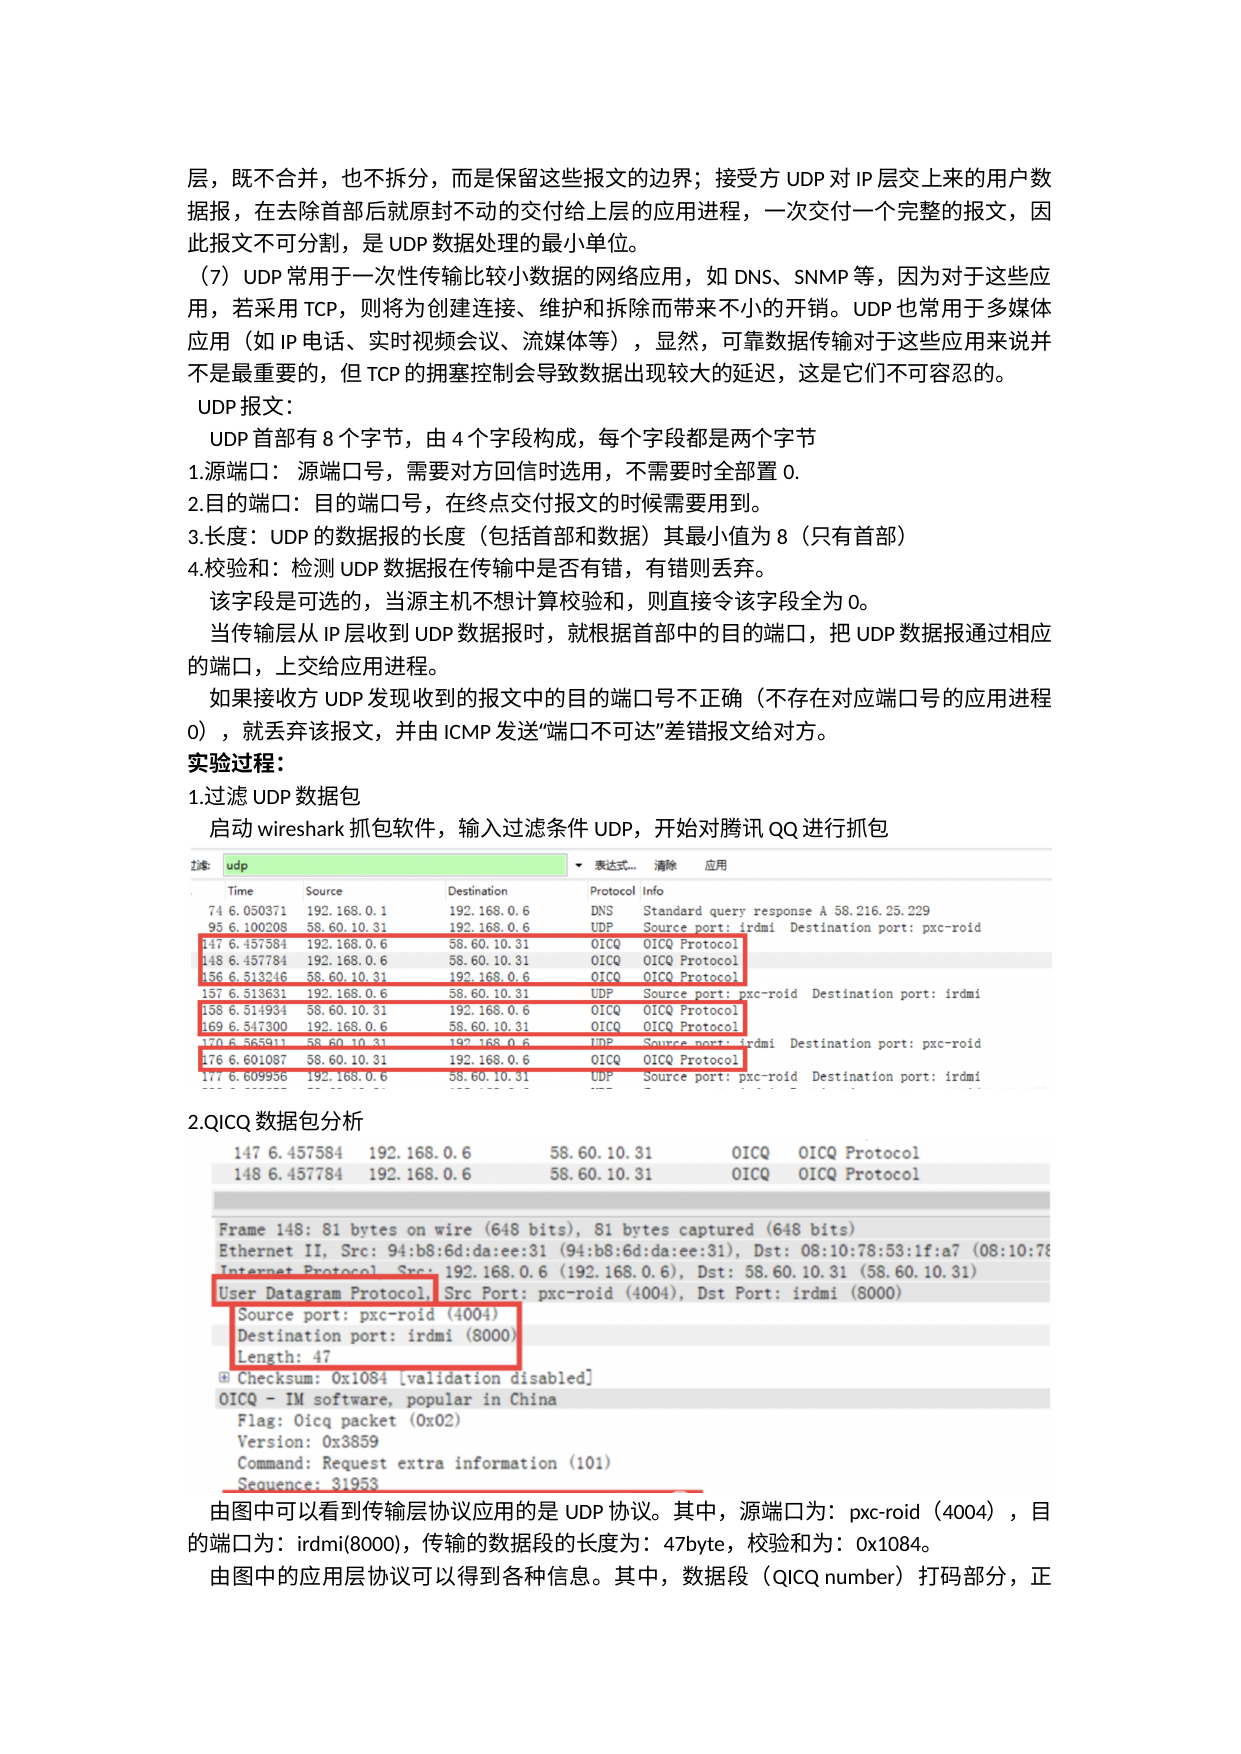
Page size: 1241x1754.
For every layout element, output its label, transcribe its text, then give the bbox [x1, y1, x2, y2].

list 1.过滤UDP数据包 [187, 779, 1053, 812]
list UDP首部有8个字节，由4个字段构成，每个字段都是两个字节 [187, 422, 1053, 454]
list 由图中可以看到传输层协议应用的是UDP协议。其中，源端口为：pxc-roid（4004），目的端口为：irdmi(8000)，传输的数据段的长度为：47byte，校验和为：0x1084。 [187, 1494, 1053, 1559]
list 2.QICQ数据包分析 [187, 1104, 1053, 1137]
list UDP报文： [187, 389, 1053, 422]
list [187, 162, 1053, 259]
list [187, 1559, 1053, 1592]
list 启动wireshark抓包软件，输入过滤条件UDP，开始对腾讯QQ进行抓包 [187, 812, 1053, 844]
list 1.源端口： 源端口号，需要对方回信时选用，不需要时全部置0. [187, 454, 1053, 487]
list 实验过程： [187, 747, 1053, 779]
list 如果接收方UDP发现收到的报文中的目的端口号不正确（不存在对应端口号的应用进程0），就丢弃该报文，并由ICMP发送“端口不可达”差错报文给对方。 [187, 682, 1053, 747]
list 2.目的端口：目的端口号，在终点交付报文的时候需要用到。 [187, 487, 1053, 519]
list 当传输层从IP层收到UDP数据报时，就根据首部中的目的端口，把UDP数据报通过相应的端口，上交给应用进程。 [187, 617, 1053, 682]
picture [187, 844, 1053, 1089]
list 4.校验和：检测UDP数据报在传输中是否有错，有错则丢弃。 [187, 552, 1053, 584]
list （7）UDP常用于一次性传输比较小数据的网络应用，如DNS、SNMP等，因为对于这些应用，若采用TCP，则将为创建连接、维护和拆除而带来不小的开销。UDP也常用于多媒体应用（如IP电话、实时视频会议、流媒体等），显然，可靠数据传输对于这些应用来说并不是最重要的，但TCP的拥塞控制会导致数据出现较大的延迟，这是它们不可容忍的。 [187, 259, 1053, 389]
picture [187, 1137, 1052, 1493]
list 3.长度：UDP的数据报的长度（包括首部和数据）其最小值为8（只有首部） [187, 519, 1053, 552]
list 该字段是可选的，当源主机不想计算校验和，则直接令该字段全为0。 [187, 584, 1053, 617]
